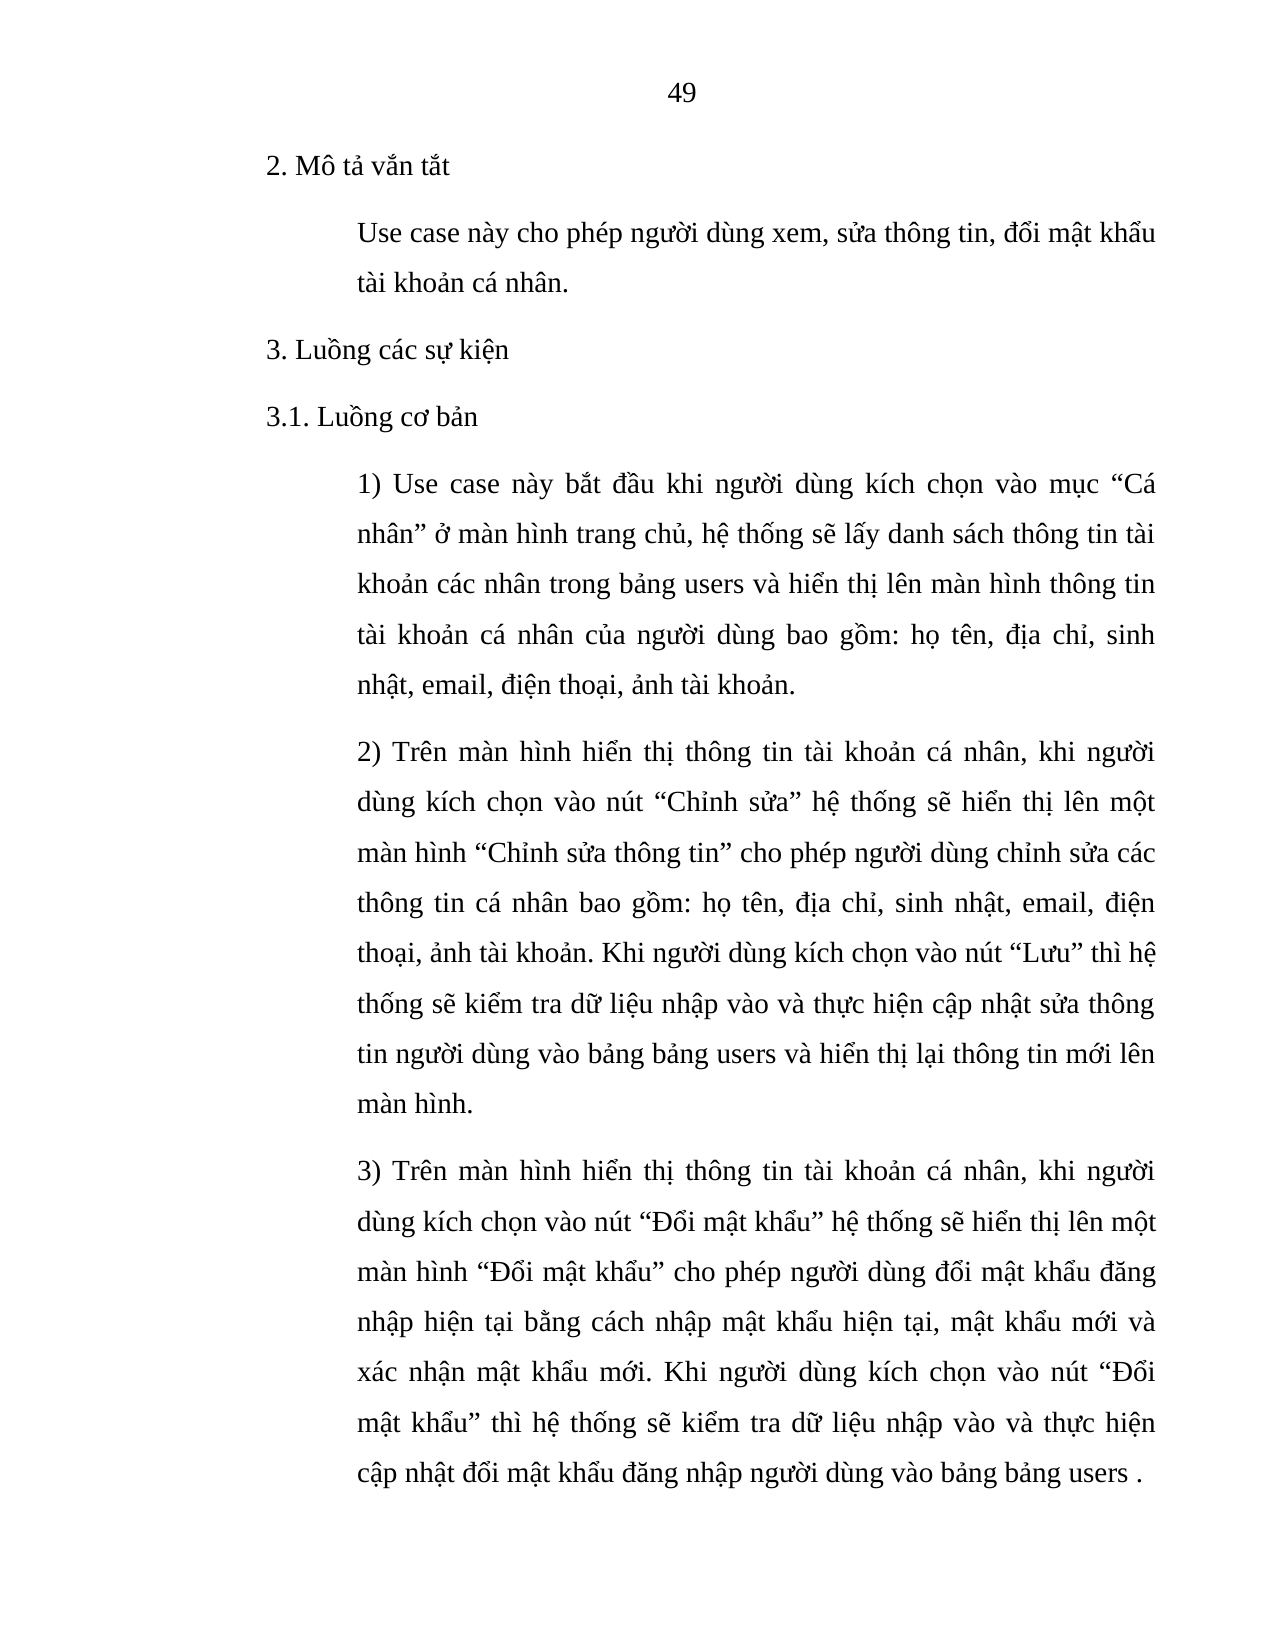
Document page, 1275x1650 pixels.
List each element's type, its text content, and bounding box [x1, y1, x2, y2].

text 3.1. Luồng cơ bản [266, 399, 1157, 432]
text Use case này cho phép người dùng xem, sửa thông tin, đổi mật khẩu tài khoản cá nhân. [357, 215, 1157, 298]
text 1) Use case này bắt đầu khi người dùng kích chọn vào mục “Cá nhân” ở màn hình trang chủ, hệ thống sẽ lấy danh sách thông tin tài khoản các nhân trong bảng users và hiển thị lên màn hình thông tin tài khoản cá nhân của người dùng bao gồm: họ tên, địa chỉ, sinh nhật, email, điện thoại, ảnh tài khoản. [357, 466, 1157, 701]
text 2. Mô tả vắn tắt [266, 148, 1157, 181]
text 3. Luồng các sự kiện [266, 332, 1157, 366]
text 3) Trên màn hình hiển thị thông tin tài khoản cá nhân, khi người dùng kích chọn vào nút “Đổi mật khẩu” hệ thống sẽ hiển thị lên một màn hình “Đổi mật khẩu” cho phép người dùng đổi mật khẩu đăng nhập hiện tại bằng cách nhập mật khẩu hiện tại, mật khẩu mới và xác nhận mật khẩu mới. Khi người dùng kích chọn vào nút “Đổi mật khẩu” thì hệ thống sẽ kiểm tra dữ liệu nhập vào và thực hiện cập nhật đổi mật khẩu đăng nhập người dùng vào bảng bảng users . [357, 1153, 1157, 1489]
text 2) Trên màn hình hiển thị thông tin tài khoản cá nhân, khi người dùng kích chọn vào nút “Chỉnh sửa” hệ thống sẽ hiển thị lên một màn hình “Chỉnh sửa thông tin” cho phép người dùng chỉnh sửa các thông tin cá nhân bao gồm: họ tên, địa chỉ, sinh nhật, email, điện thoại, ảnh tài khoản. Khi người dùng kích chọn vào nút “Lưu” thì hệ thống sẽ kiểm tra dữ liệu nhập vào và thực hiện cập nhật sửa thông tin người dùng vào bảng bảng users và hiển thị lại thông tin mới lên màn hình. [357, 734, 1157, 1120]
